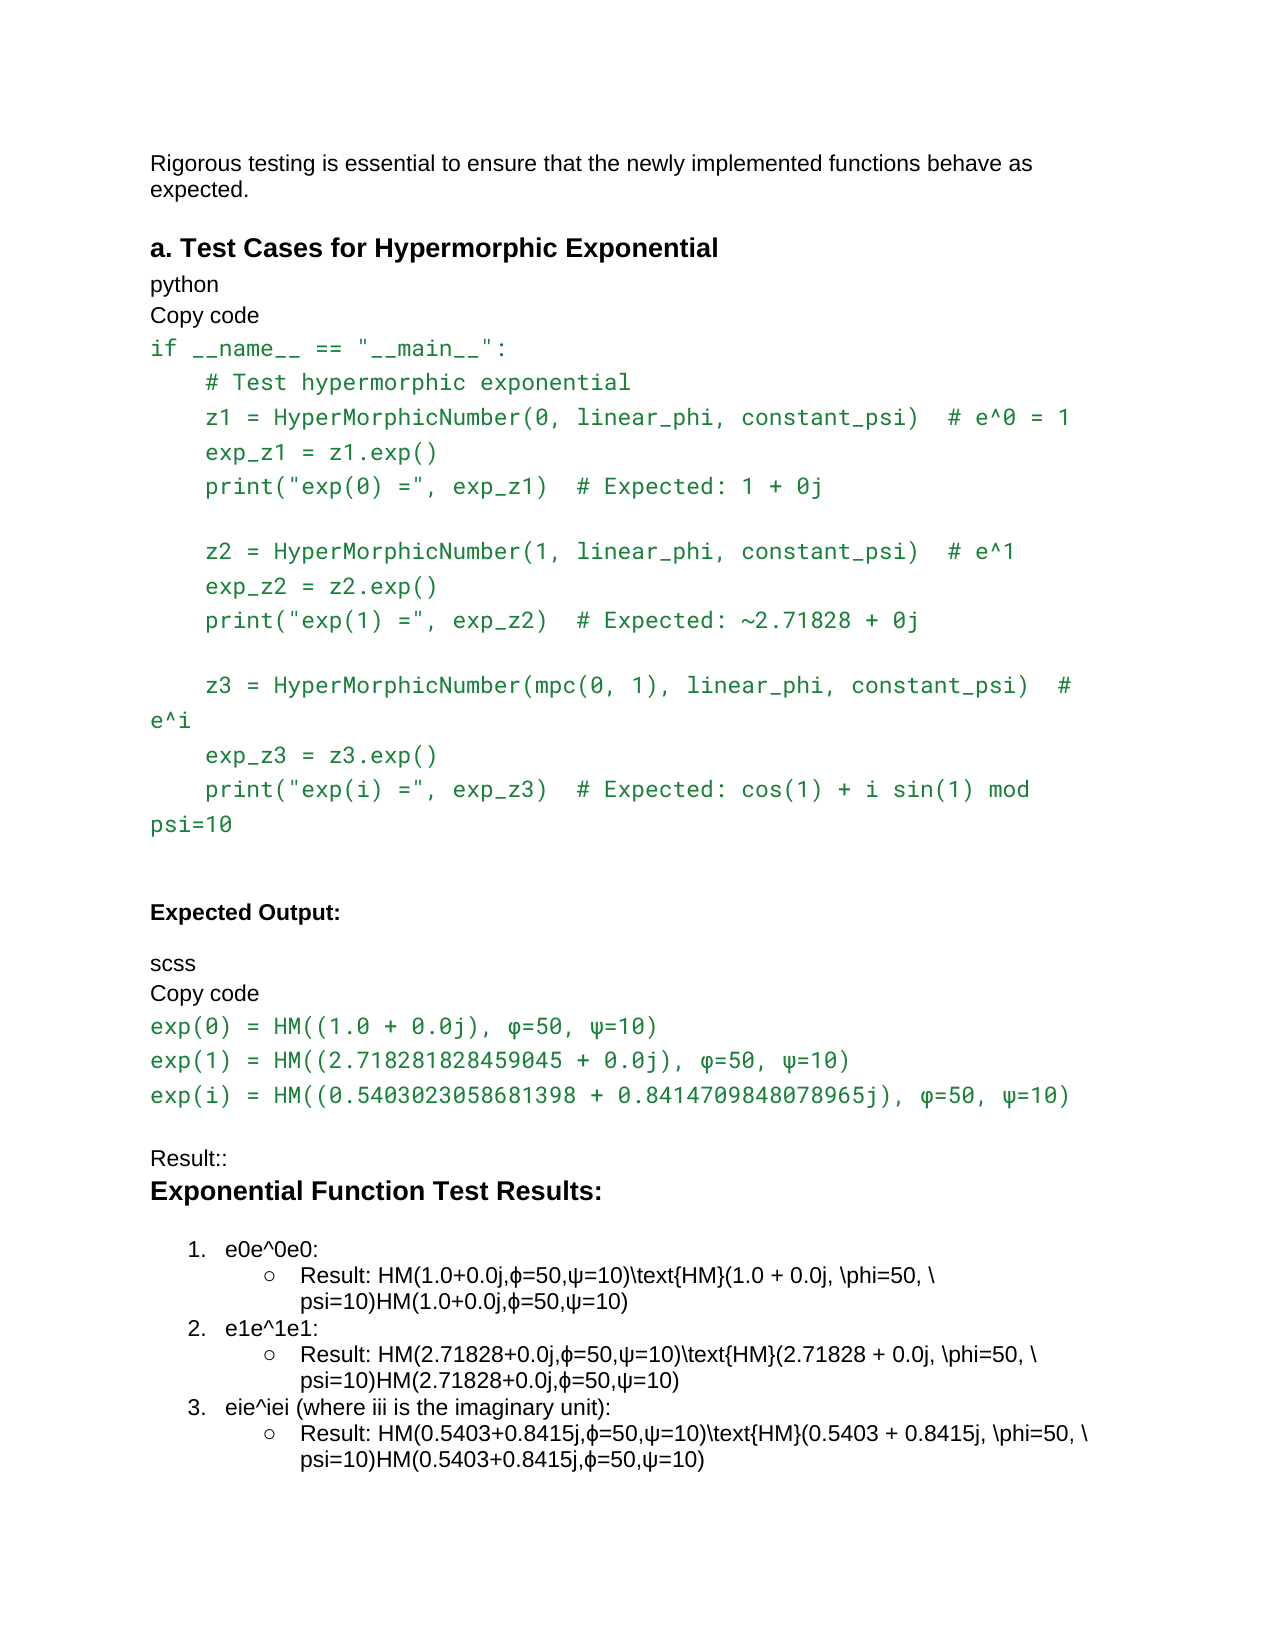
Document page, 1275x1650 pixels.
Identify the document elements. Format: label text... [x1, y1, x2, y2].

list Result: HM(0.5403+0.8415j,ϕ=50,ψ=10)\text{HM}(0.5403 + 0.8415j, \phi=50, \psi=10)HM(0.5403+0.8415j,ϕ=50,ψ=10) [262, 1420, 1125, 1473]
text exp(i) = HM((0.5403023058681398 + 0.8414709848078965j), φ=50, ψ=10) [150, 1079, 1125, 1110]
text Exponential Function Test Results: [150, 1175, 1125, 1206]
text z3 = HyperMorphicNumber(mpc(0, 1), linear_phi, constant_psi) # e^i [150, 670, 1125, 735]
text exp_z1 = z1.exp() [150, 436, 1125, 466]
subtitle a. Test Cases for Hypermorphic Exponential [150, 232, 1125, 263]
list e1e^1e1: [187, 1315, 1125, 1341]
text Result:: [150, 1144, 1125, 1171]
text print("exp(1) =", exp_z2) # Expected: ~2.71828 + 0j [150, 605, 1125, 635]
text Expected Output: [150, 898, 1125, 925]
list Result: HM(2.71828+0.0j,ϕ=50,ψ=10)\text{HM}(2.71828 + 0.0j, \phi=50, \psi=10)HM(2.71828+0.0j,ϕ=50,ψ=10) [262, 1341, 1125, 1394]
text print("exp(i) =", exp_z3) # Expected: cos(1) + i sin(1) mod psi=10 [150, 774, 1125, 839]
text print("exp(0) =", exp_z1) # Expected: 1 + 0j [150, 471, 1125, 501]
text exp_z3 = z3.exp() [150, 739, 1125, 769]
list eie^iei (where iii is the imaginary unit): [187, 1394, 1125, 1420]
text z2 = HyperMorphicNumber(1, linear_phi, constant_psi) # e^1 [150, 536, 1125, 566]
text exp(1) = HM((2.718281828459045 + 0.0j), φ=50, ψ=10) [150, 1045, 1125, 1075]
text Copy code [150, 980, 1125, 1006]
text if __name__ == "__main__": [150, 332, 1125, 362]
list Result: HM(1.0+0.0j,ϕ=50,ψ=10)\text{HM}(1.0 + 0.0j, \phi=50, \psi=10)HM(1.0+0.0j,ϕ=50,ψ=10) [262, 1262, 1125, 1315]
text Rigorous testing is essential to ensure that the newly implemented functions behave as expected. [150, 150, 1125, 203]
text exp_z2 = z2.exp() [150, 570, 1125, 600]
list e0e^0e0: [187, 1236, 1125, 1262]
text scss [150, 950, 1125, 976]
text Copy code [150, 302, 1125, 328]
text # Test hypermorphic exponential [150, 367, 1125, 397]
text exp(0) = HM((1.0 + 0.0j), φ=50, ψ=10) [150, 1010, 1125, 1040]
text z1 = HyperMorphicNumber(0, linear_phi, constant_psi) # e^0 = 1 [150, 401, 1125, 431]
text python [150, 271, 1125, 298]
